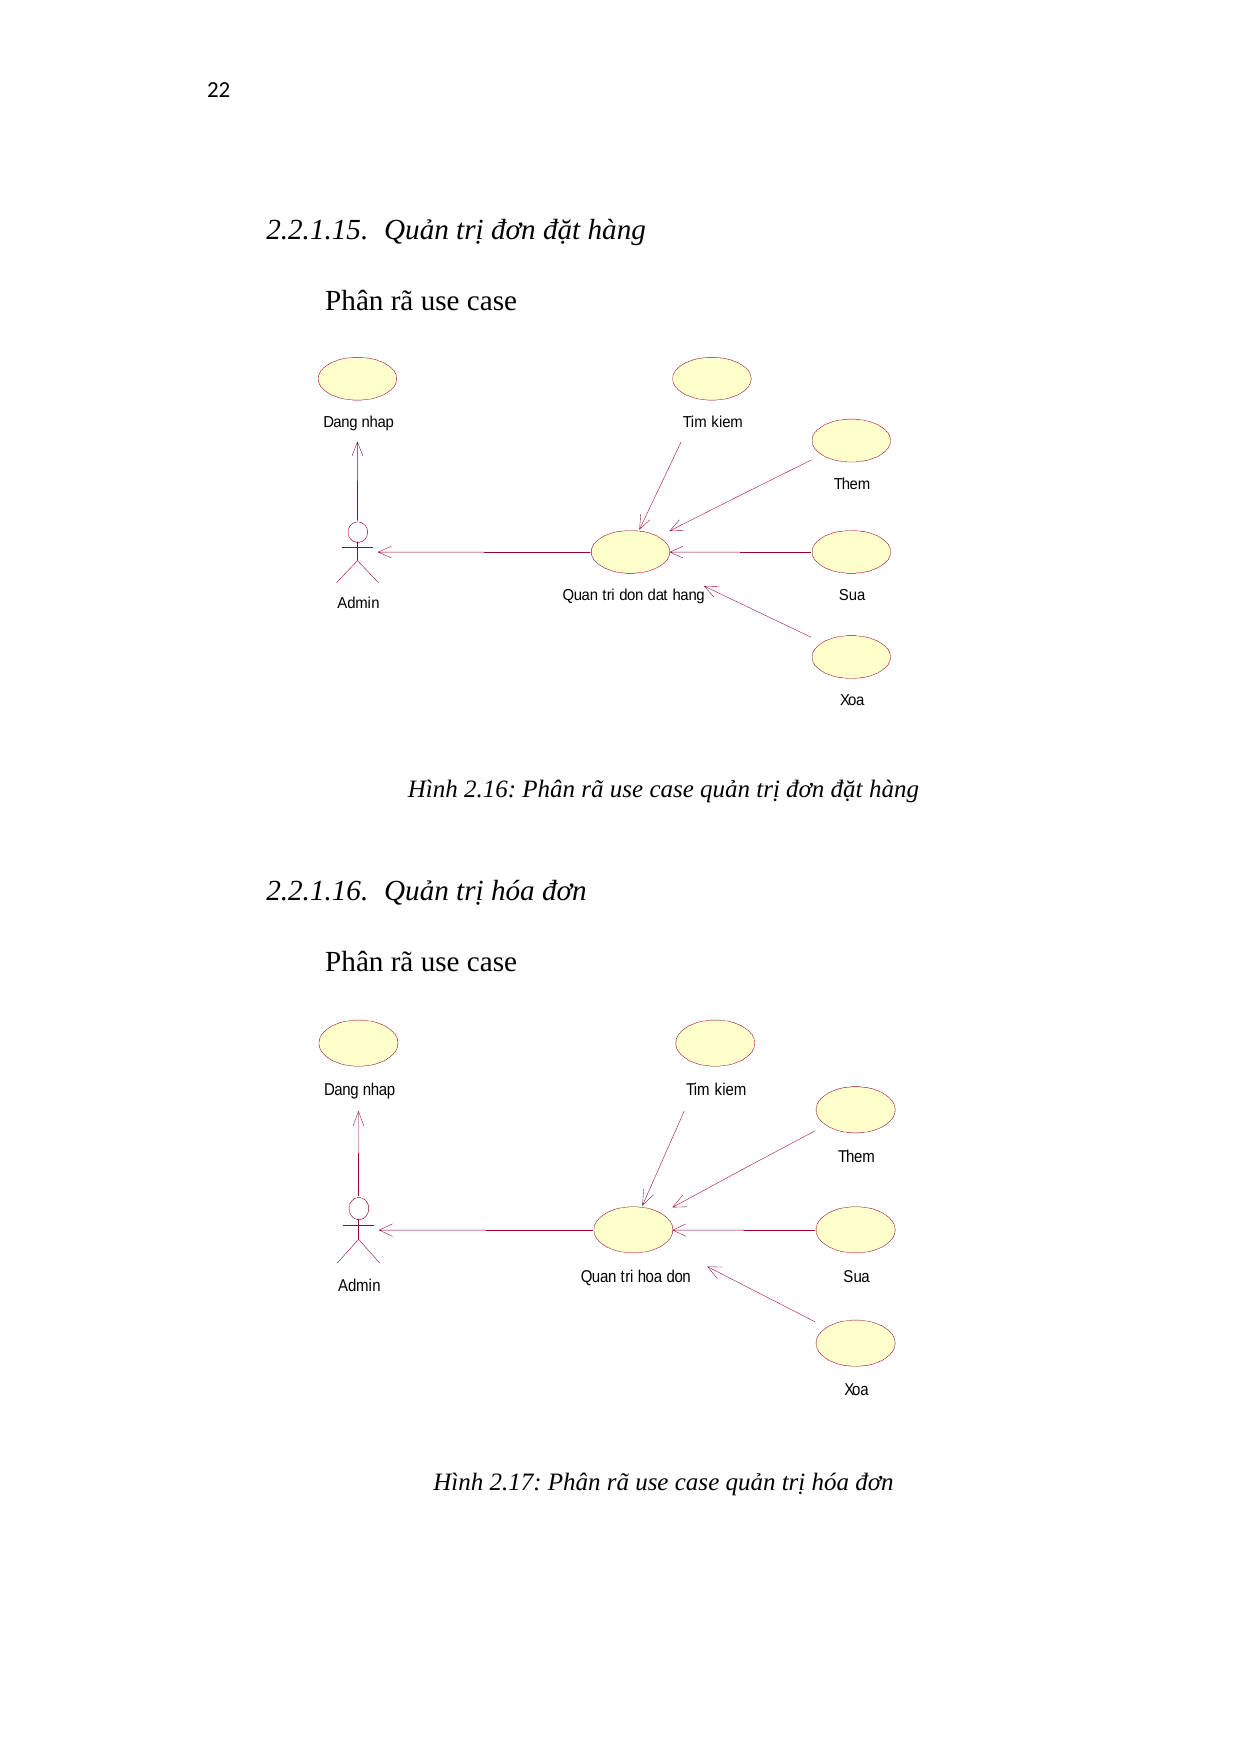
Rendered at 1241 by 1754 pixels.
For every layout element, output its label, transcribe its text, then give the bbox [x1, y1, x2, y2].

text Hình 2.17: Phân rã use case quản trị hóa đơn [207, 1467, 1122, 1496]
subtitle Quản trị hóa đơn [266, 873, 1122, 907]
subtitle Quản trị đơn đặt hàng [266, 212, 1122, 246]
list Phân rã use case [325, 944, 1122, 978]
list Phân rã use case [325, 283, 1122, 317]
text Hình 2.16: Phân rã use case quản trị đơn đặt hàng [207, 774, 1122, 803]
